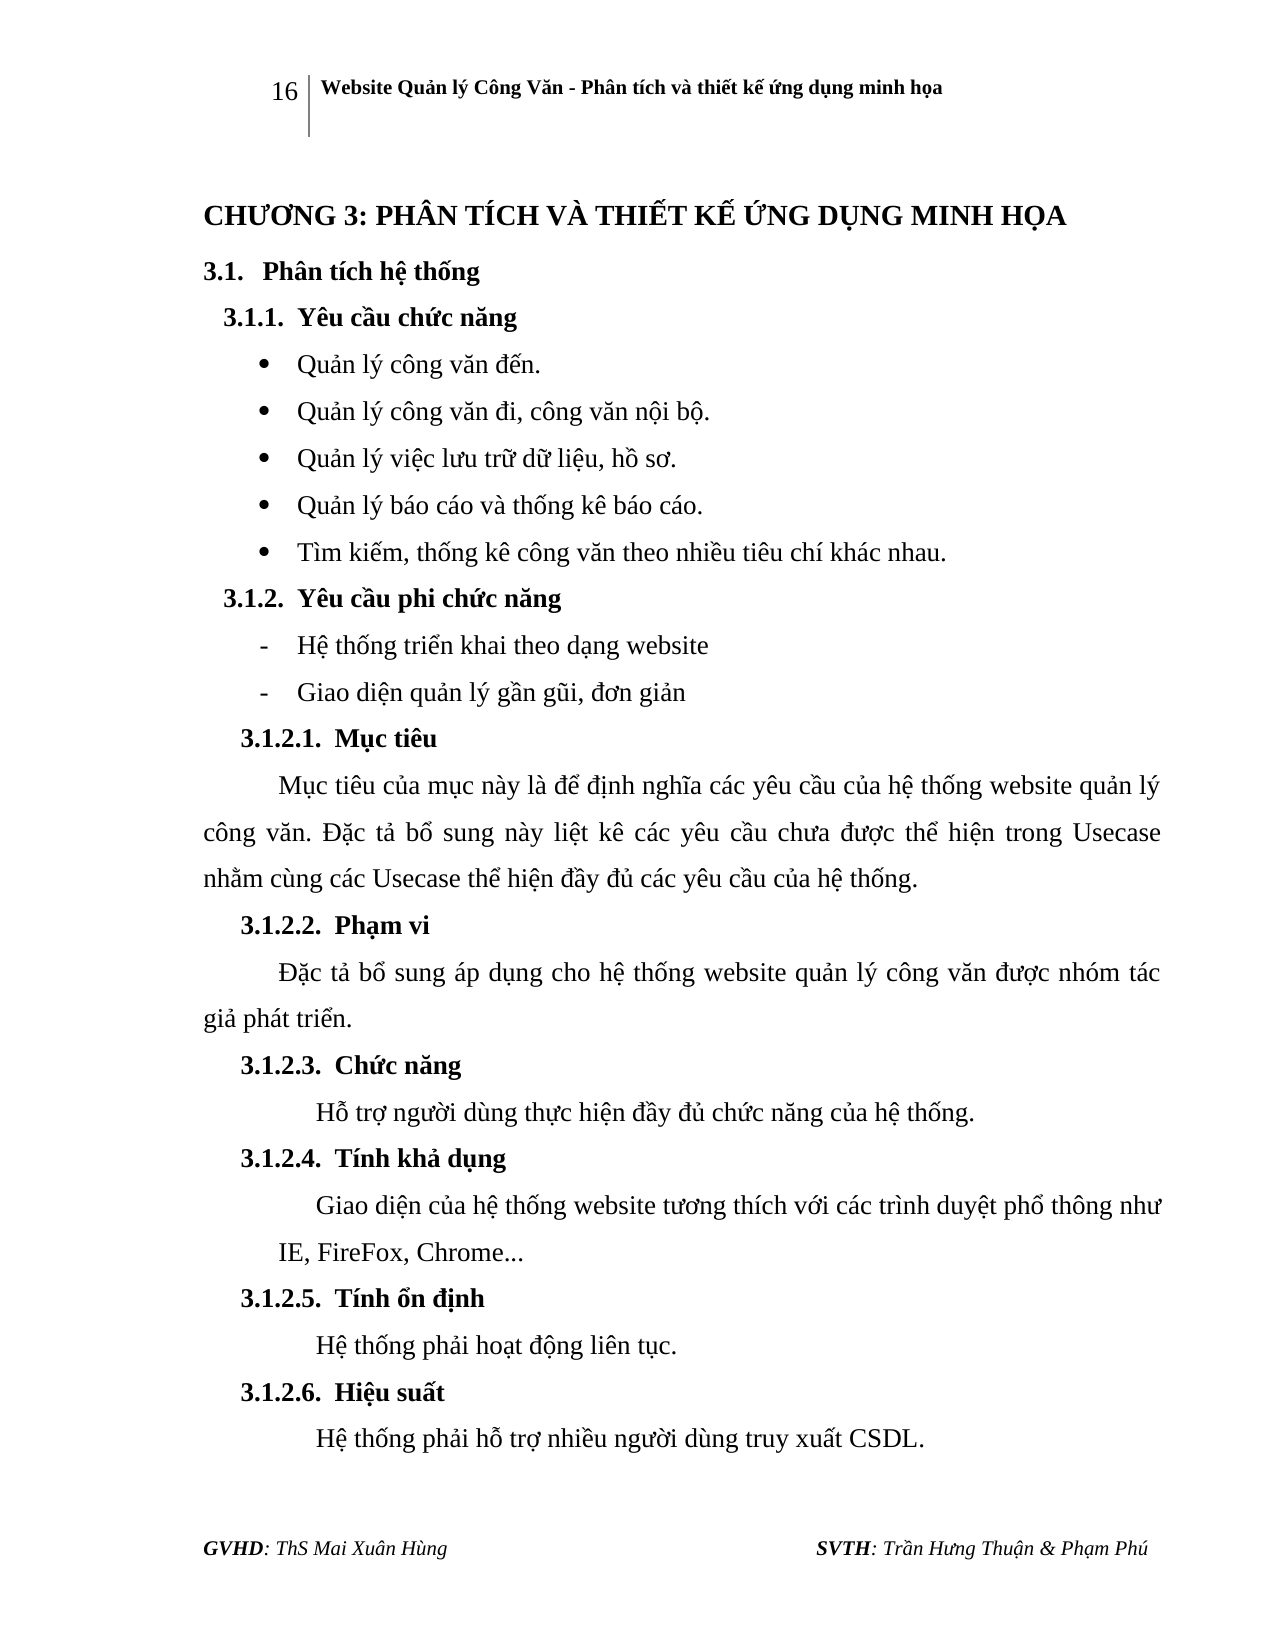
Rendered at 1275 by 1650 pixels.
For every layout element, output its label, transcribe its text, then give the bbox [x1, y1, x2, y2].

text Yêu cầu chức năng [223, 301, 1162, 333]
text Giao diện của hệ thống website tương thích với các trình duyệt phổ thông như IE, FireFox, Chrome... [278, 1189, 1162, 1267]
text Đặc tả bổ sung áp dụng cho hệ thống website quản lý công văn được nhóm tác giả phát triển. [203, 956, 1162, 1034]
text Phân tích hệ thống [203, 255, 1162, 286]
text Tính ổn định [240, 1282, 1162, 1314]
text Hệ thống phải hỗ trợ nhiều người dùng truy xuất CSDL. [278, 1422, 1162, 1454]
text Hệ thống triển khai theo dạng website [259, 629, 1162, 660]
text Mục tiêu [240, 722, 1162, 754]
list Tìm kiếm, thống kê công văn theo nhiều tiêu chí khác nhau. [259, 536, 1162, 567]
text Chức năng [240, 1049, 1162, 1080]
list Quản lý công văn đi, công văn nội bộ. [259, 395, 1162, 426]
text Hệ thống phải hoạt động liên tục. [278, 1329, 1162, 1360]
text Mục tiêu của mục này là để định nghĩa các yêu cầu của hệ thống website quản lý công văn. Đặc tả bổ sung này liệt kê các yêu cầu chưa được thể hiện trong Usecase nhằm cùng các Usecase thể hiện đầy đủ các yêu cầu của hệ thống. [203, 769, 1162, 894]
list Quản lý việc lưu trữ dữ liệu, hồ sơ. [259, 442, 1162, 473]
list Quản lý báo cáo và thống kê báo cáo. [259, 489, 1162, 520]
text Yêu cầu phi chức năng [223, 582, 1162, 614]
text Hỗ trợ người dùng thực hiện đầy đủ chức năng của hệ thống. [278, 1096, 1162, 1127]
text Tính khả dụng [240, 1142, 1162, 1174]
subtitle CHƯƠNG 3: PHÂN TÍCH VÀ THIẾT KẾ ỨNG DỤNG MINH HỌA [203, 198, 1162, 232]
list Quản lý công văn đến. [259, 348, 1162, 379]
text Hiệu suất [240, 1376, 1162, 1407]
text Phạm vi [240, 909, 1162, 940]
text Giao diện quản lý gần gũi, đơn giản [259, 676, 1162, 707]
